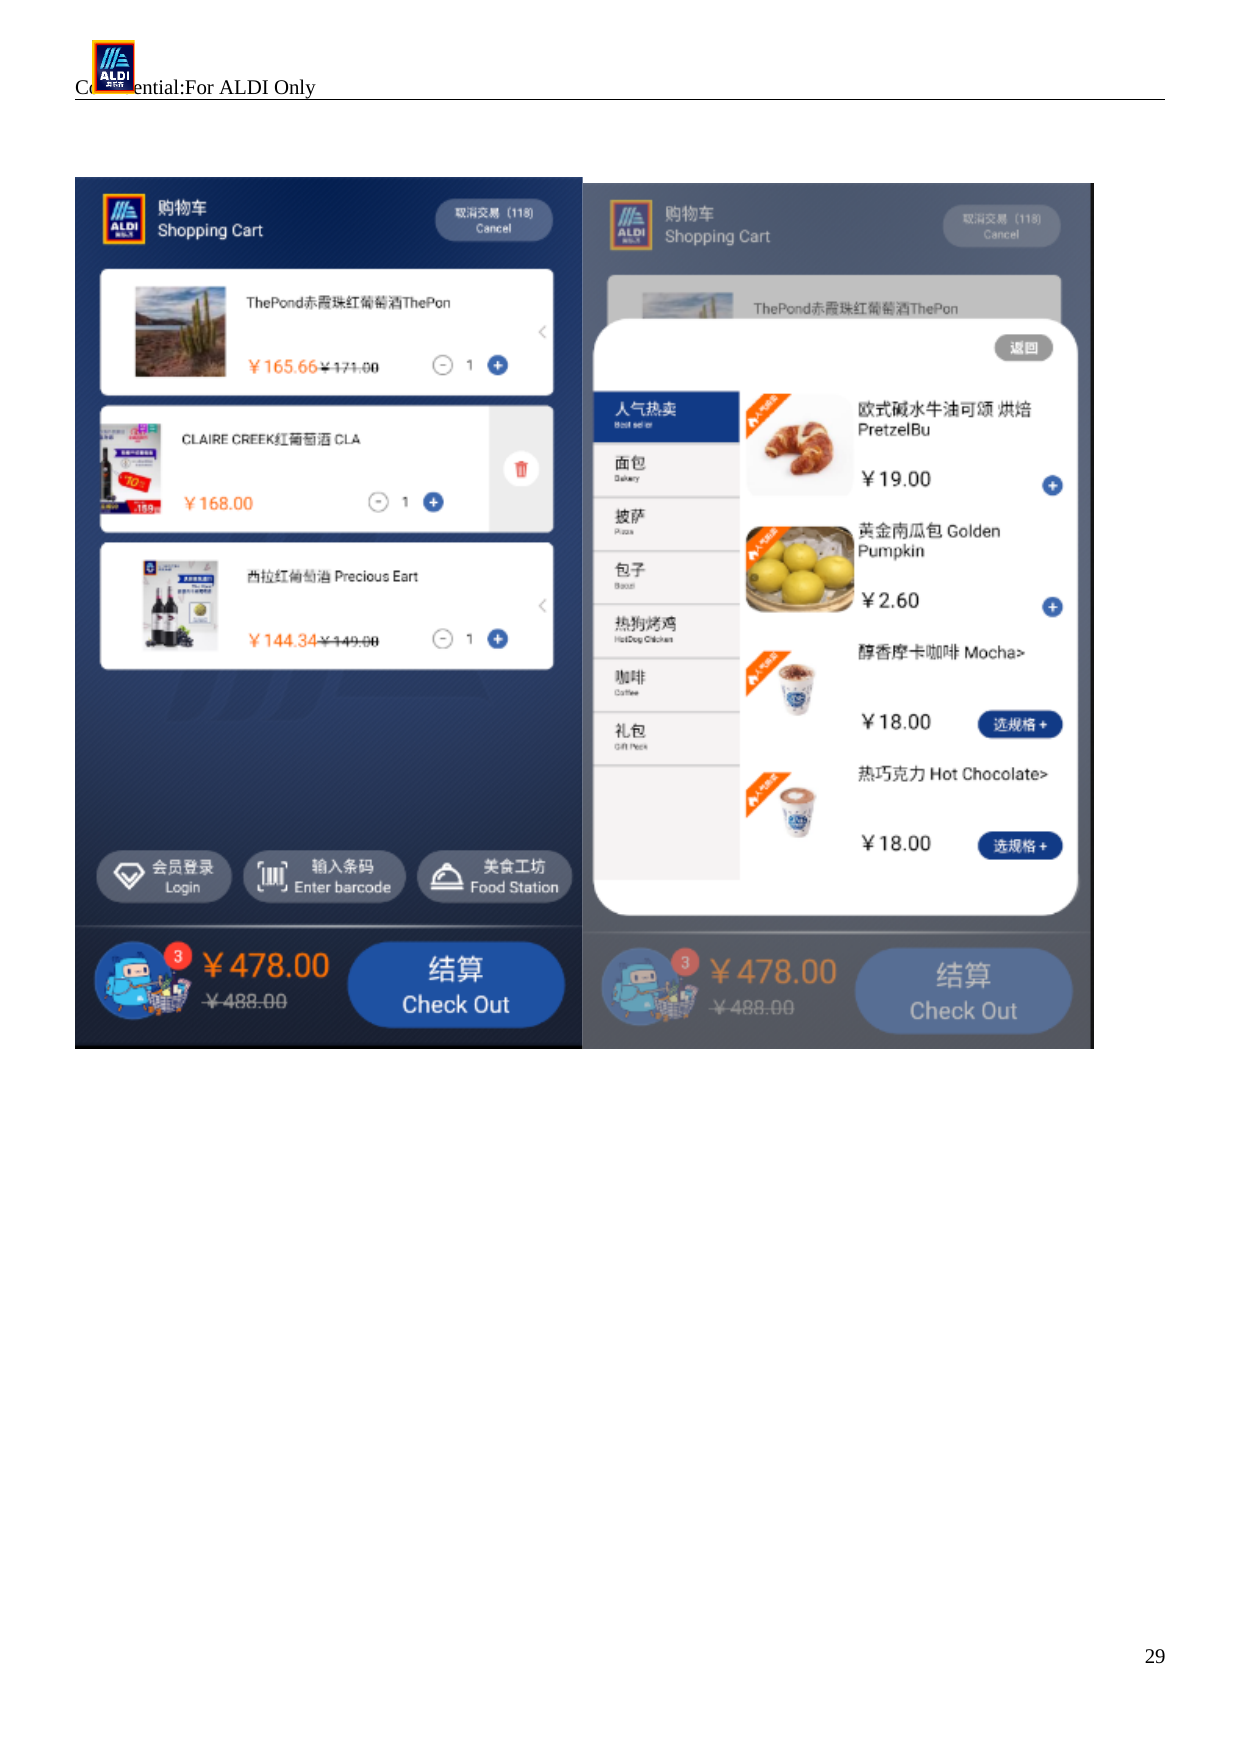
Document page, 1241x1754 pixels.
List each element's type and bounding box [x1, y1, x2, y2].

picture [75, 177, 1094, 1049]
picture [90, 39, 135, 92]
